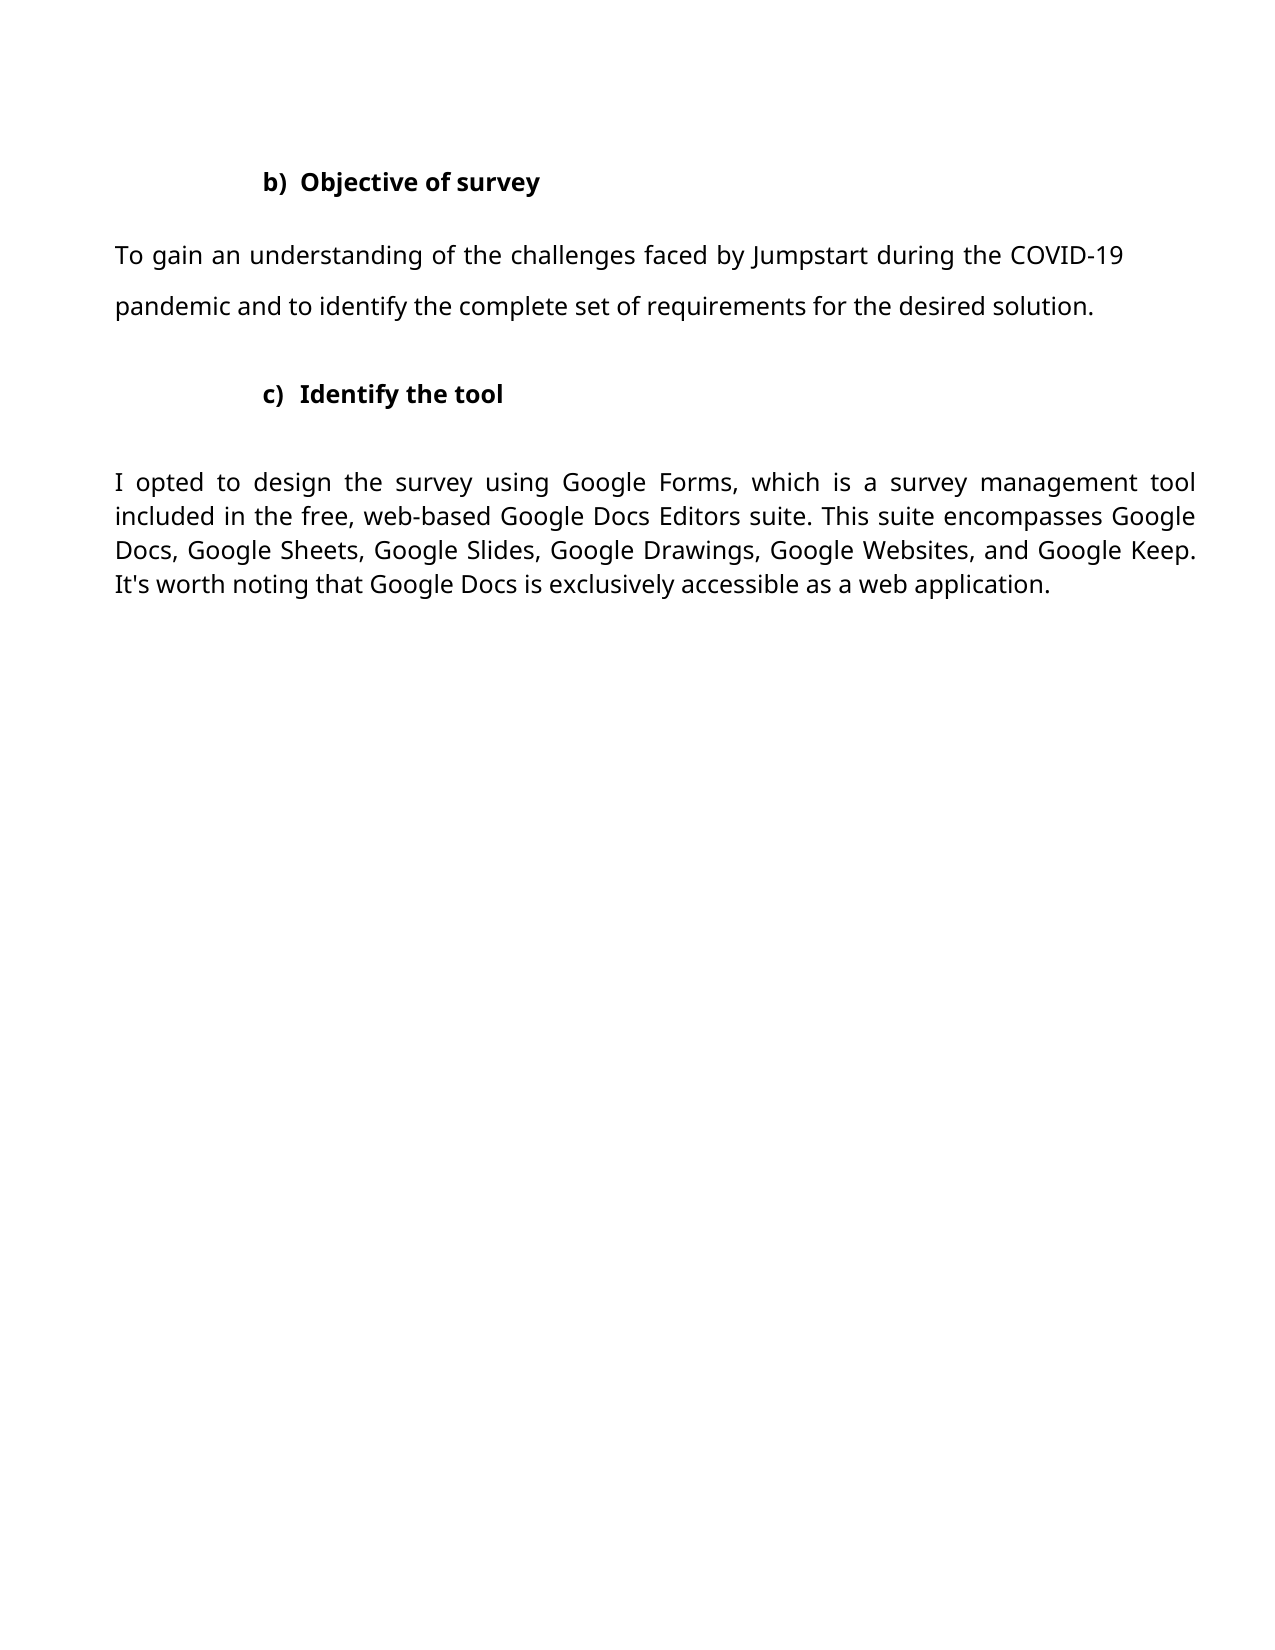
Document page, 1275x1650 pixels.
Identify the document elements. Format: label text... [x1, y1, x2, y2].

subtitle Objective of survey [262, 165, 1198, 199]
subtitle Identify the tool [262, 377, 1198, 411]
text I opted to design the survey using Google Forms, which is a survey management tool included in the free, web-based Google Docs Editors suite. This suite encompasses Google Docs, Google Sheets, Google Slides, Google Drawings, Google Websites, and Google Keep. It's worth noting that Google Docs is exclusively accessible as a web application. [114, 465, 1198, 601]
text To gain an understanding of the challenges faced by Jumpstart during the COVID-19 pandemic and to identify the complete set of requirements for the desired solution. [114, 238, 1126, 323]
